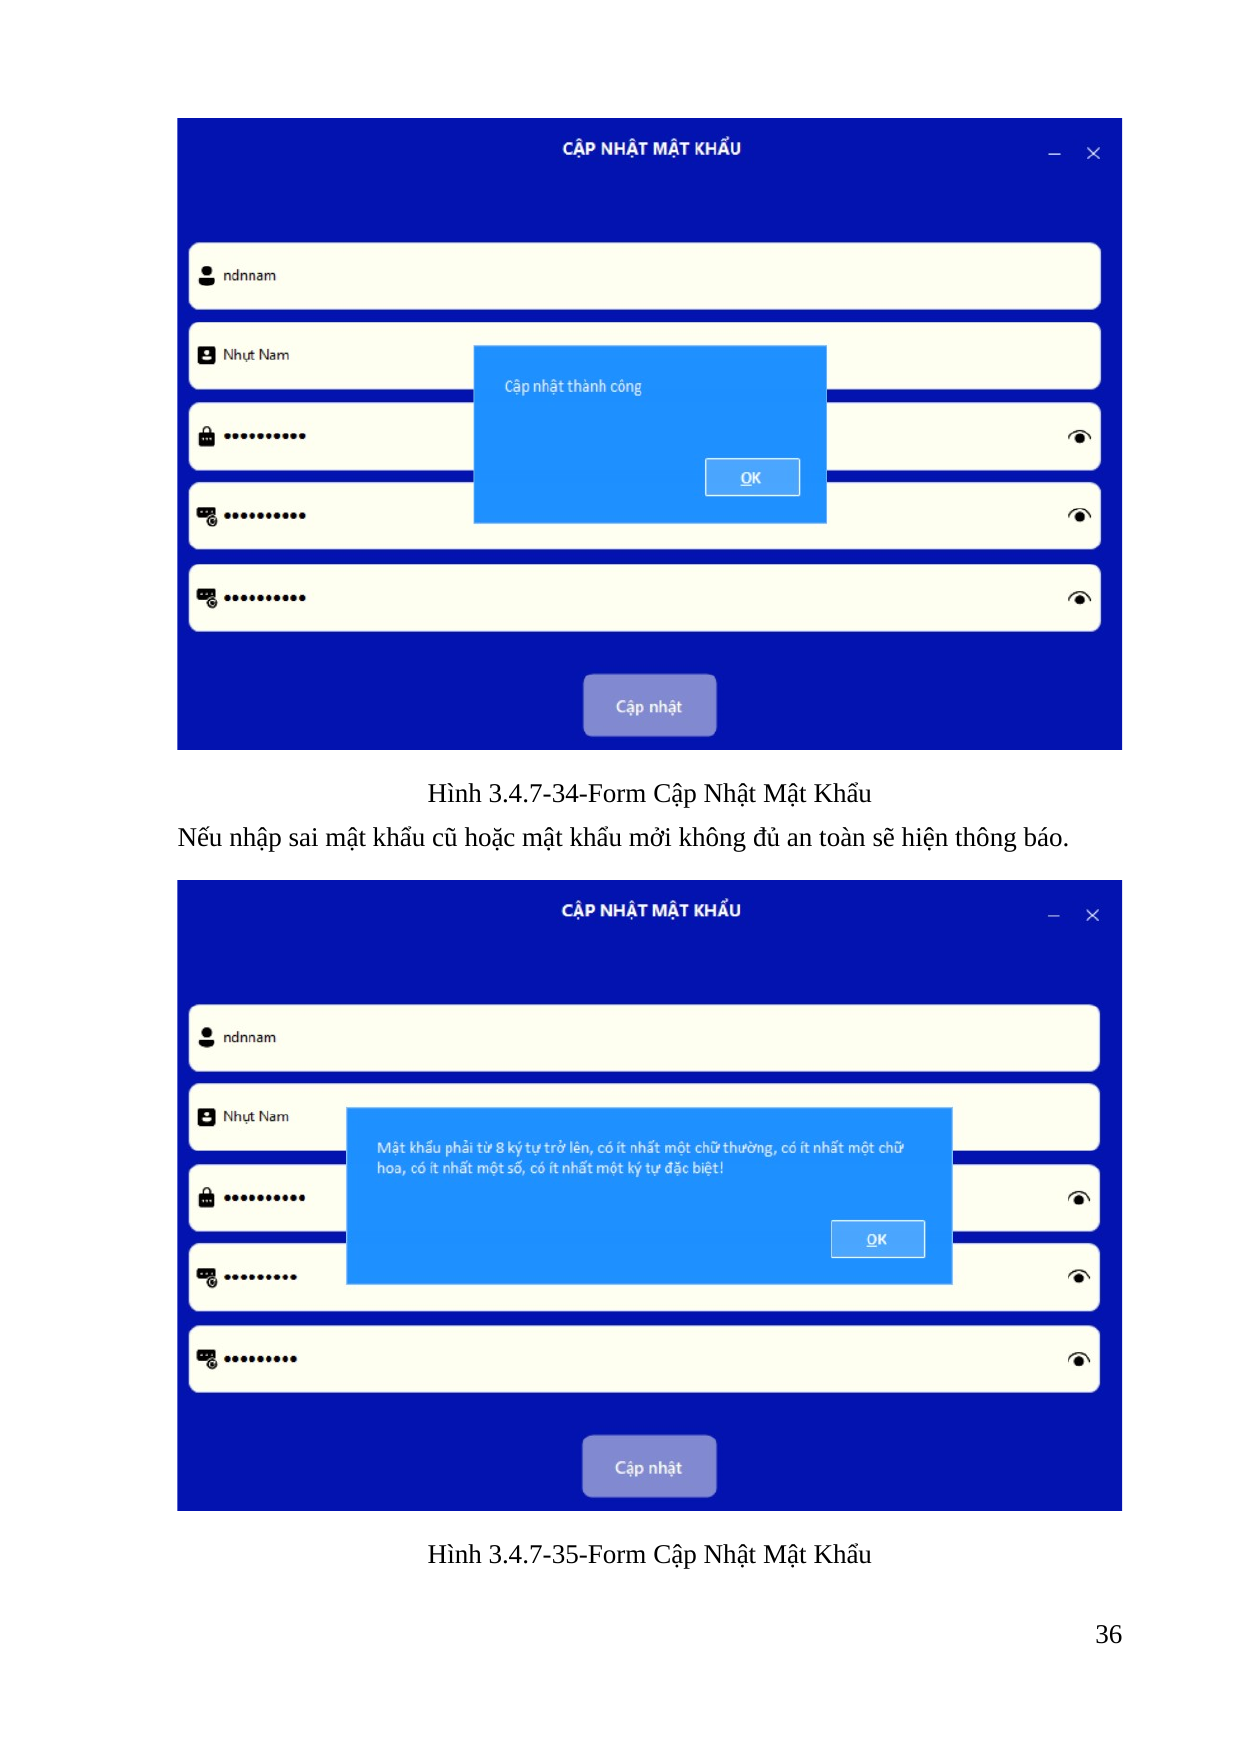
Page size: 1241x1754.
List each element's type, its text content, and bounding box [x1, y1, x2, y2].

picture [177, 118, 1123, 750]
text Nếu nhập sai mật khẩu cũ hoặc mật khẩu mởi không đủ an toàn sẽ hiện thông báo. [177, 821, 1122, 852]
picture [177, 880, 1123, 1511]
